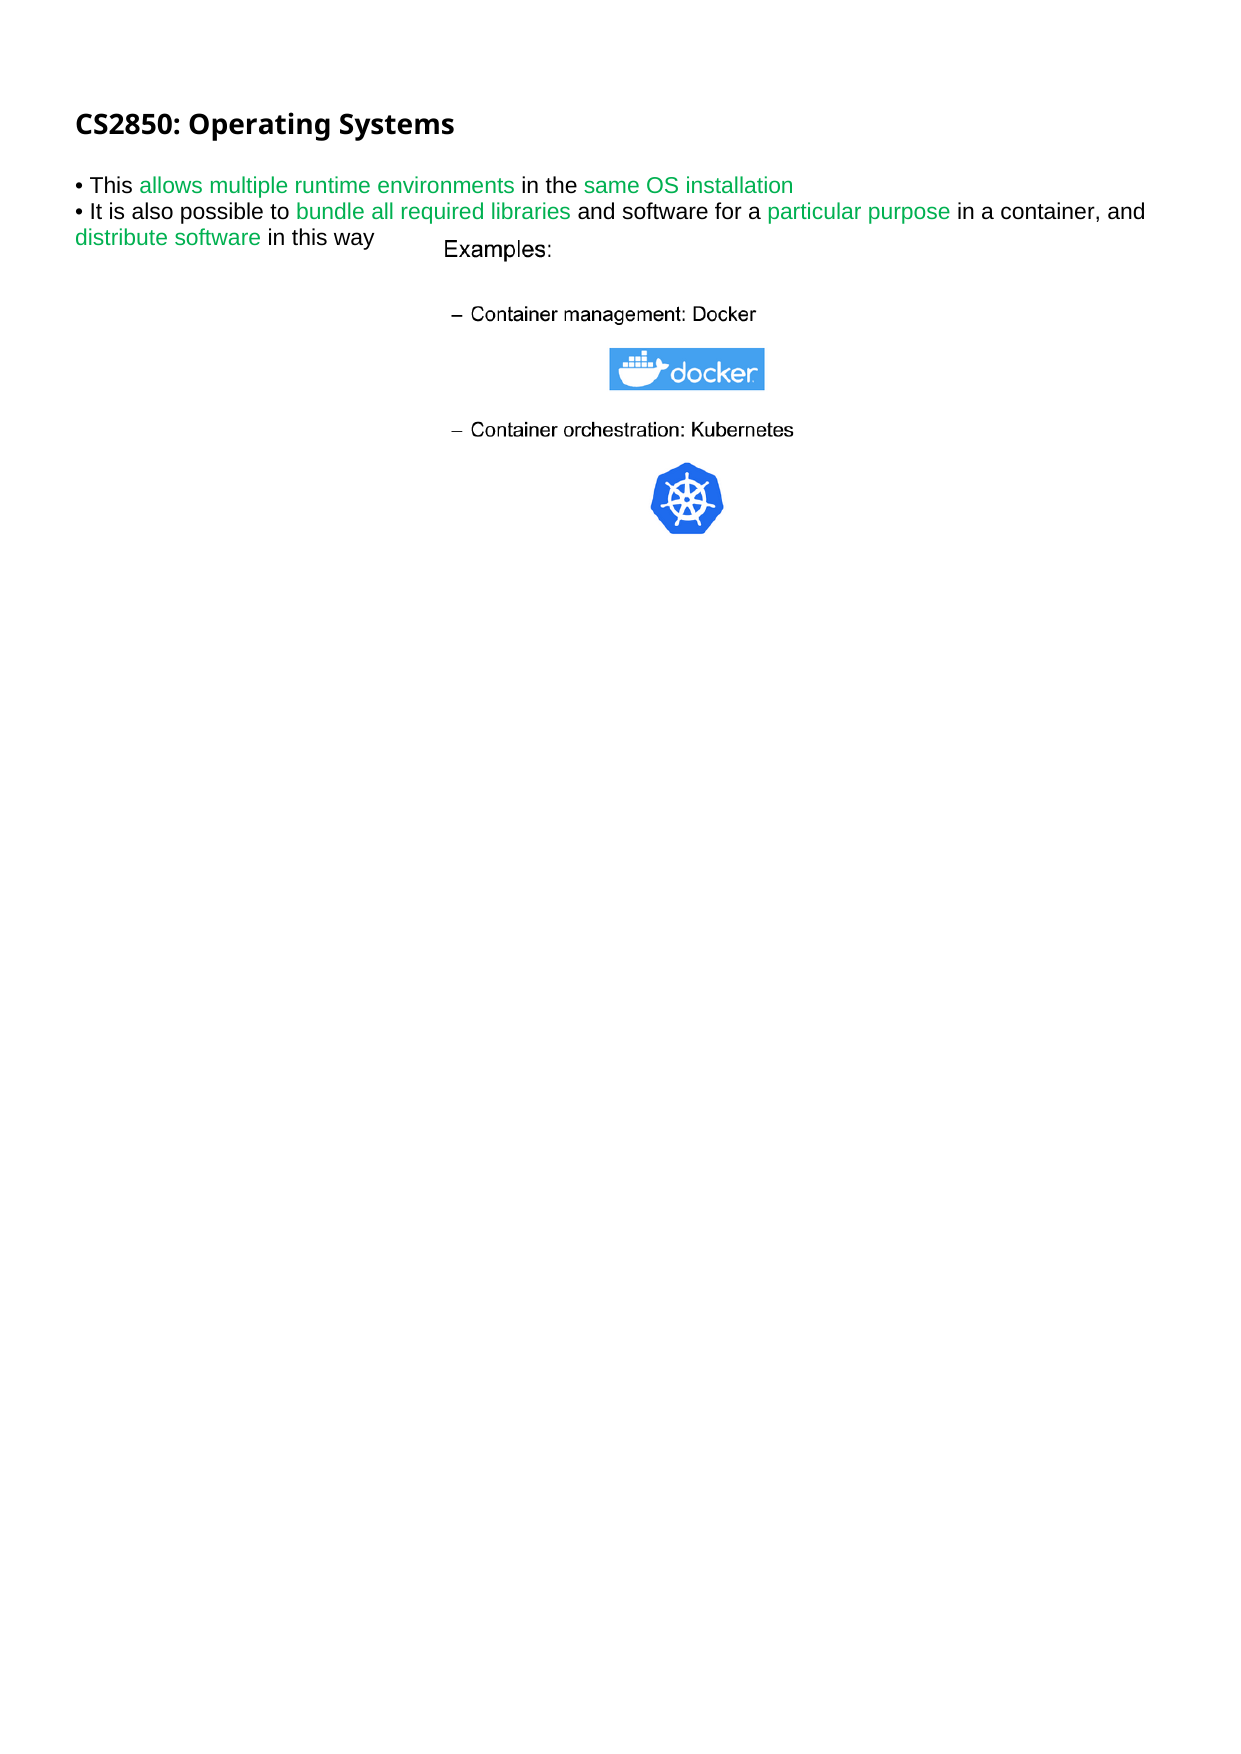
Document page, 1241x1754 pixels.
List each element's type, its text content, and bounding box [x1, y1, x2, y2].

text • This allows multiple runtime environments in the same OS installation [75, 172, 1165, 198]
text • It is also possible to bundle all required libraries and software for a particular purpose in a container, and distribute software in this way [75, 198, 1165, 251]
picture [441, 234, 799, 541]
